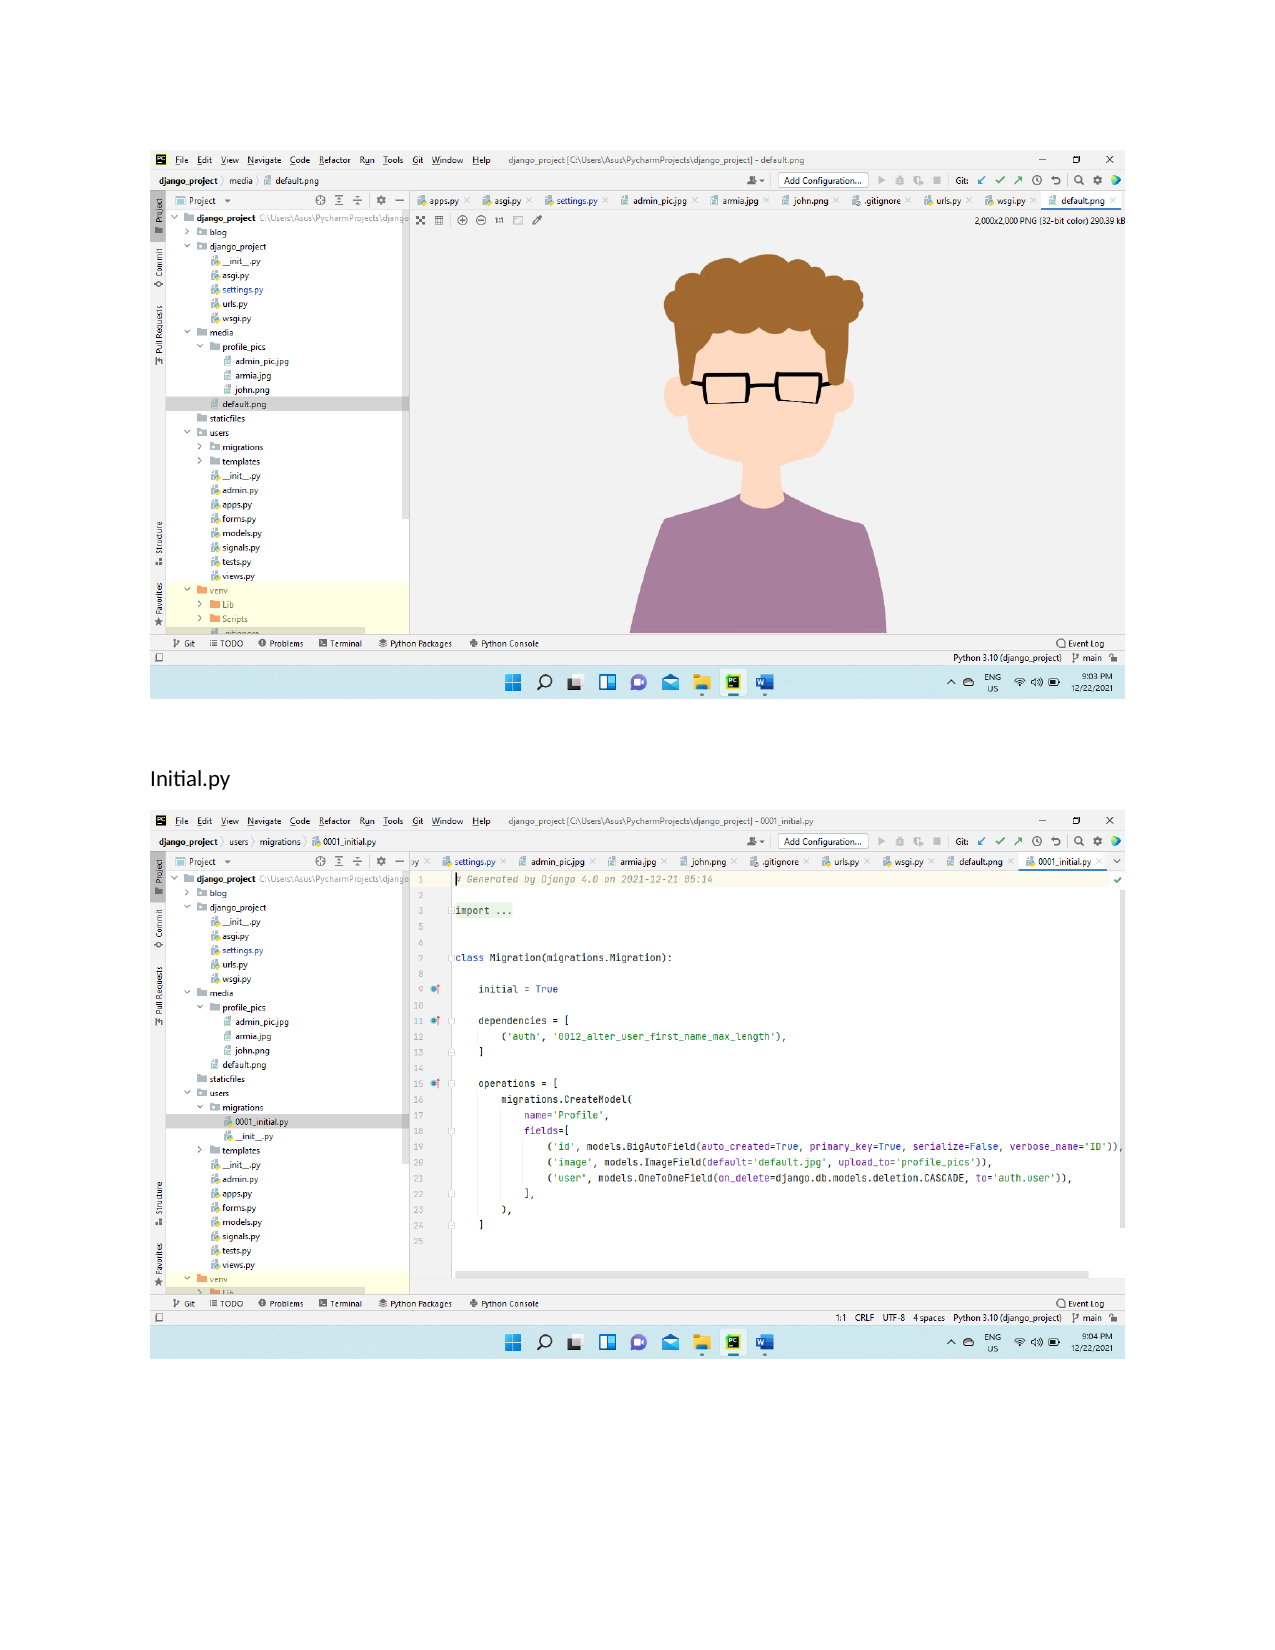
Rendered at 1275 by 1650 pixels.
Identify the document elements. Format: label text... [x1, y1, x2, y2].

picture [150, 150, 1125, 699]
picture [150, 810, 1125, 1359]
text Initial.py [150, 764, 1125, 792]
